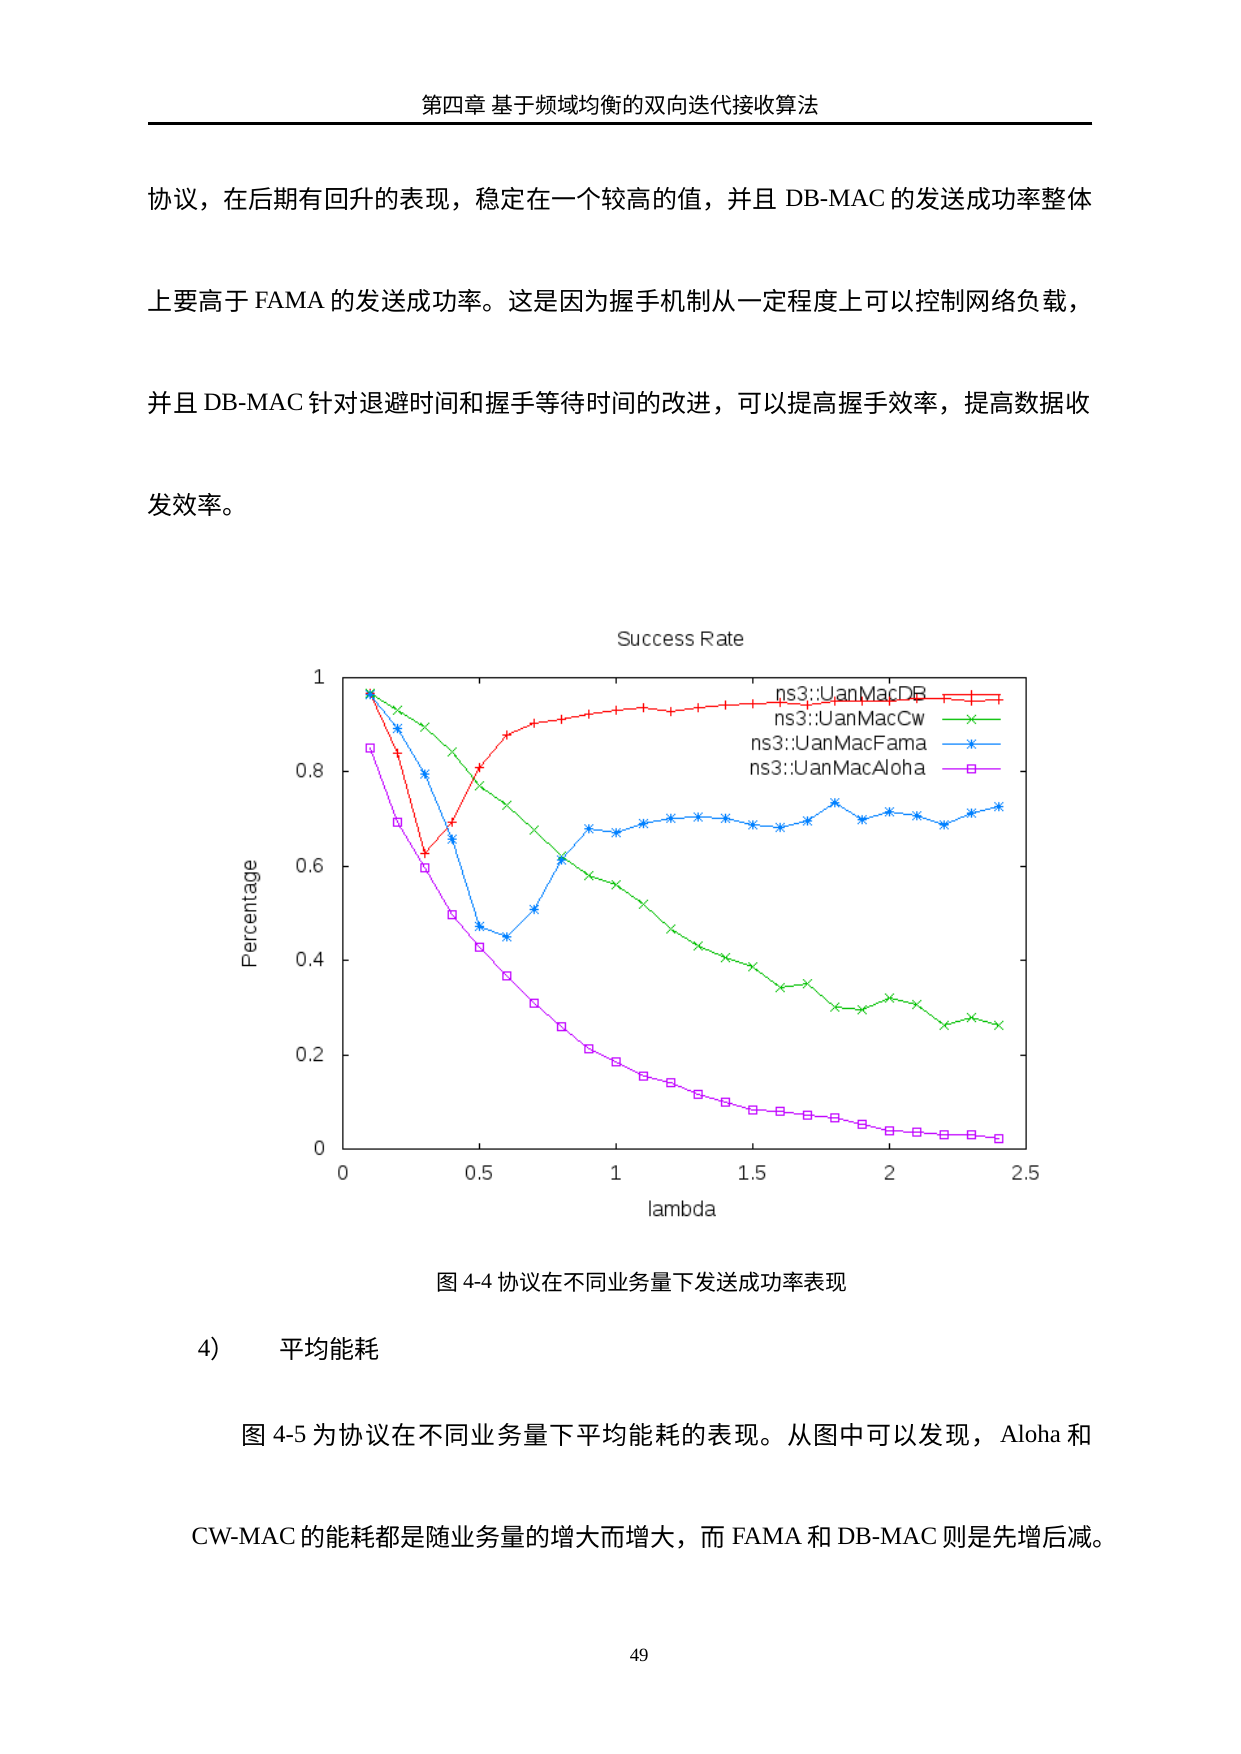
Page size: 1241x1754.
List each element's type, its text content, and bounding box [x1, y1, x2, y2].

text 图4-4 协议在不同业务量下发送成功率表现 [148, 1263, 1092, 1297]
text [148, 164, 1092, 537]
list 平均能耗 [198, 1313, 1092, 1381]
picture [233, 603, 1066, 1228]
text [191, 1399, 1092, 1569]
